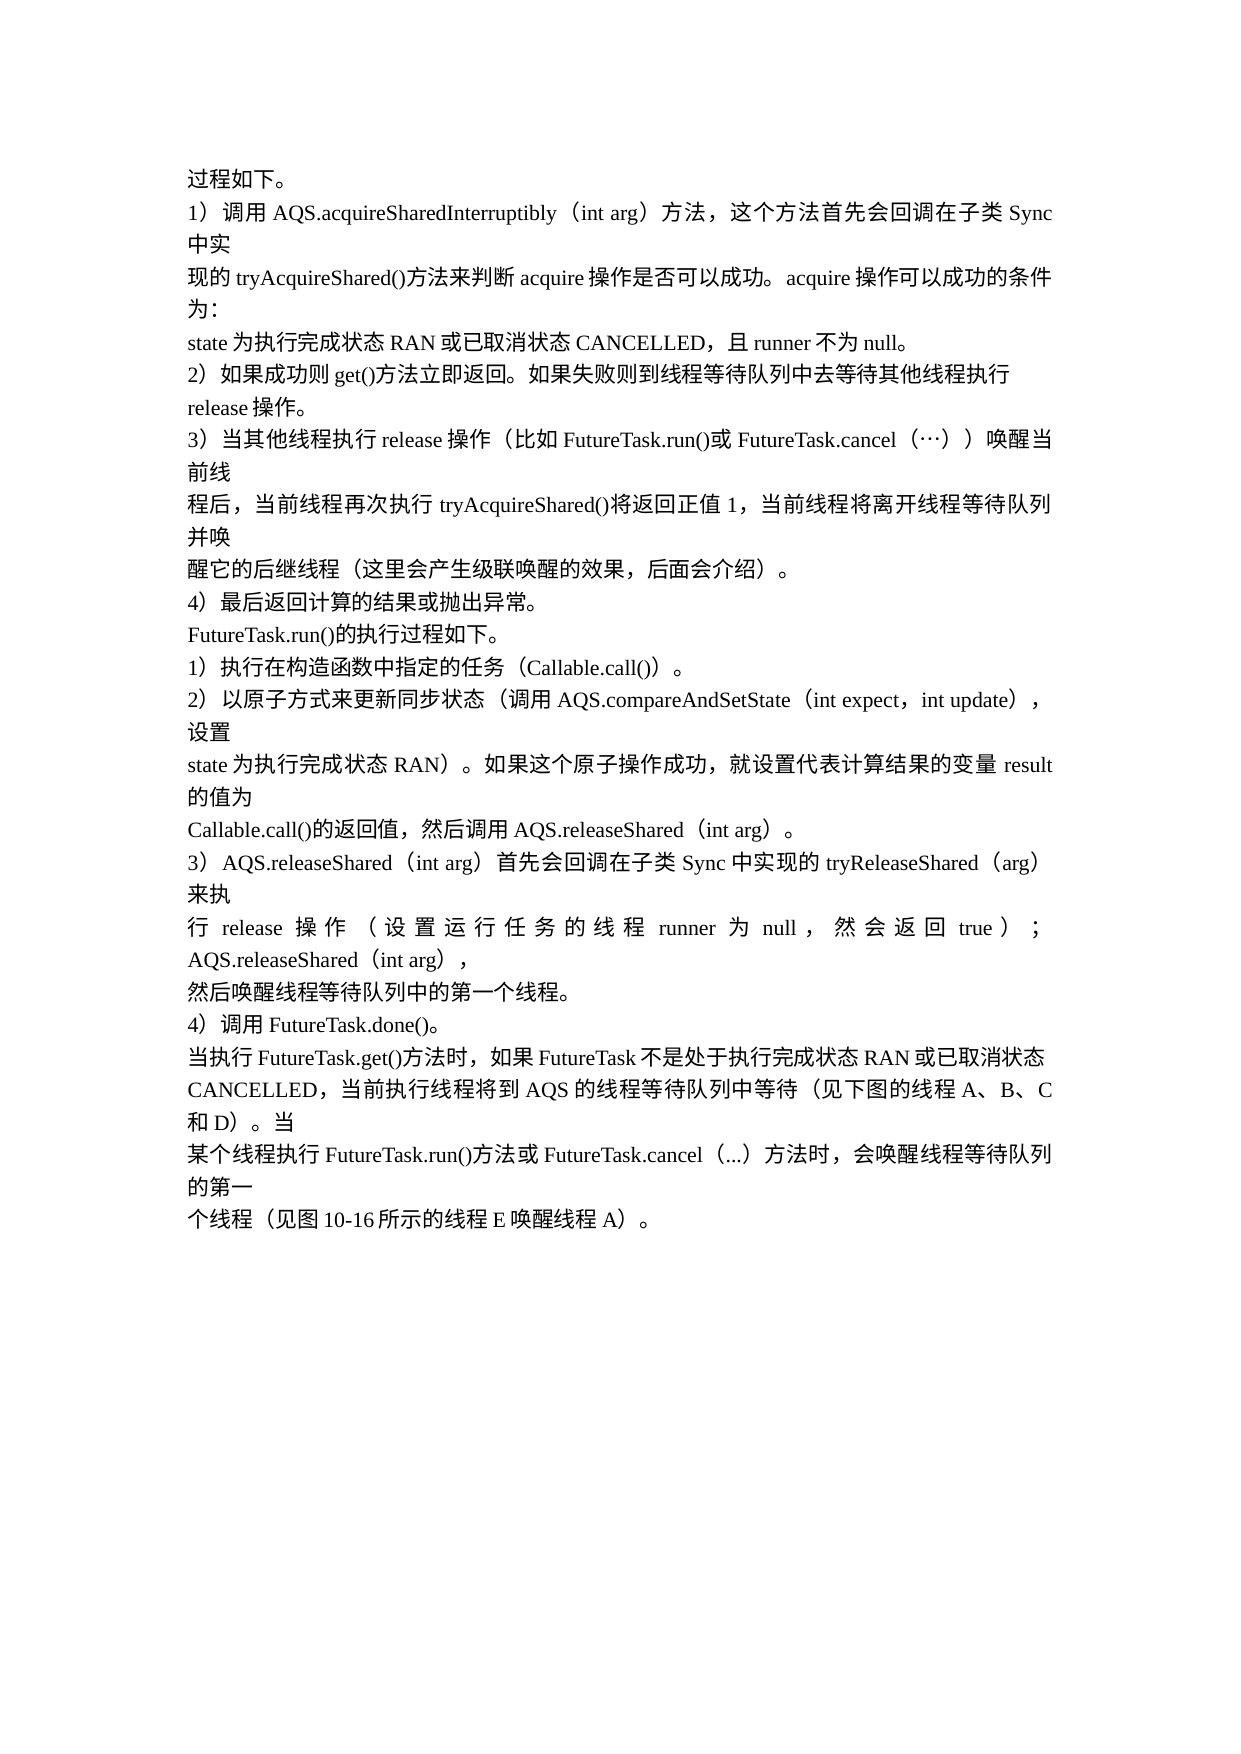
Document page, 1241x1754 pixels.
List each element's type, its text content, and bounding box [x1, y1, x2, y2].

text 1）执行在构造函数中指定的任务（Callable.call()）。 [187, 649, 1053, 682]
text 2）以原子方式来更新同步状态（调用AQS.compareAndSetState（int expect，int update），设置 [187, 682, 1053, 747]
text 过程如下。 [187, 162, 1053, 194]
text 个线程（见图10-16所示的线程E唤醒线程A）。 [187, 1202, 1053, 1234]
text CANCELLED，当前执行线程将到AQS的线程等待队列中等待（见下图的线程A、B、C和D）。当 [187, 1072, 1053, 1137]
text release操作。 [187, 389, 1053, 422]
text state为执行完成状态RAN或已取消状态CANCELLED，且runner不为null。 [187, 324, 1053, 357]
text 当执行FutureTask.get()方法时，如果FutureTask不是处于执行完成状态RAN或已取消状态 [187, 1039, 1053, 1072]
text 行release操作（设置运行任务的线程runner为null，然会返回true）；AQS.releaseShared（int arg）， [187, 909, 1053, 974]
text 2）如果成功则get()方法立即返回。如果失败则到线程等待队列中去等待其他线程执行 [187, 357, 1053, 389]
text 1）调用AQS.acquireSharedInterruptibly（int arg）方法，这个方法首先会回调在子类Sync中实 [187, 194, 1053, 259]
text 现的tryAcquireShared()方法来判断acquire操作是否可以成功。acquire操作可以成功的条件为： [187, 259, 1053, 324]
text 然后唤醒线程等待队列中的第一个线程。 [187, 974, 1053, 1007]
text 3）AQS.releaseShared（int arg）首先会回调在子类Sync中实现的tryReleaseShared（arg）来执 [187, 844, 1053, 909]
text 3）当其他线程执行release操作（比如FutureTask.run()或FutureTask.cancel（…））唤醒当前线 [187, 422, 1053, 487]
text 4）调用FutureTask.done()。 [187, 1007, 1053, 1039]
text state为执行完成状态RAN）。如果这个原子操作成功，就设置代表计算结果的变量result的值为 [187, 747, 1053, 812]
text Callable.call()的返回值，然后调用AQS.releaseShared（int arg）。 [187, 812, 1053, 844]
text FutureTask.run()的执行过程如下。 [187, 617, 1053, 649]
text 4）最后返回计算的结果或抛出异常。 [187, 584, 1053, 617]
text 醒它的后继线程（这里会产生级联唤醒的效果，后面会介绍）。 [187, 552, 1053, 584]
text 某个线程执行FutureTask.run()方法或FutureTask.cancel（...）方法时，会唤醒线程等待队列的第一 [187, 1137, 1053, 1202]
text 程后，当前线程再次执行tryAcquireShared()将返回正值1，当前线程将离开线程等待队列并唤 [187, 487, 1053, 552]
